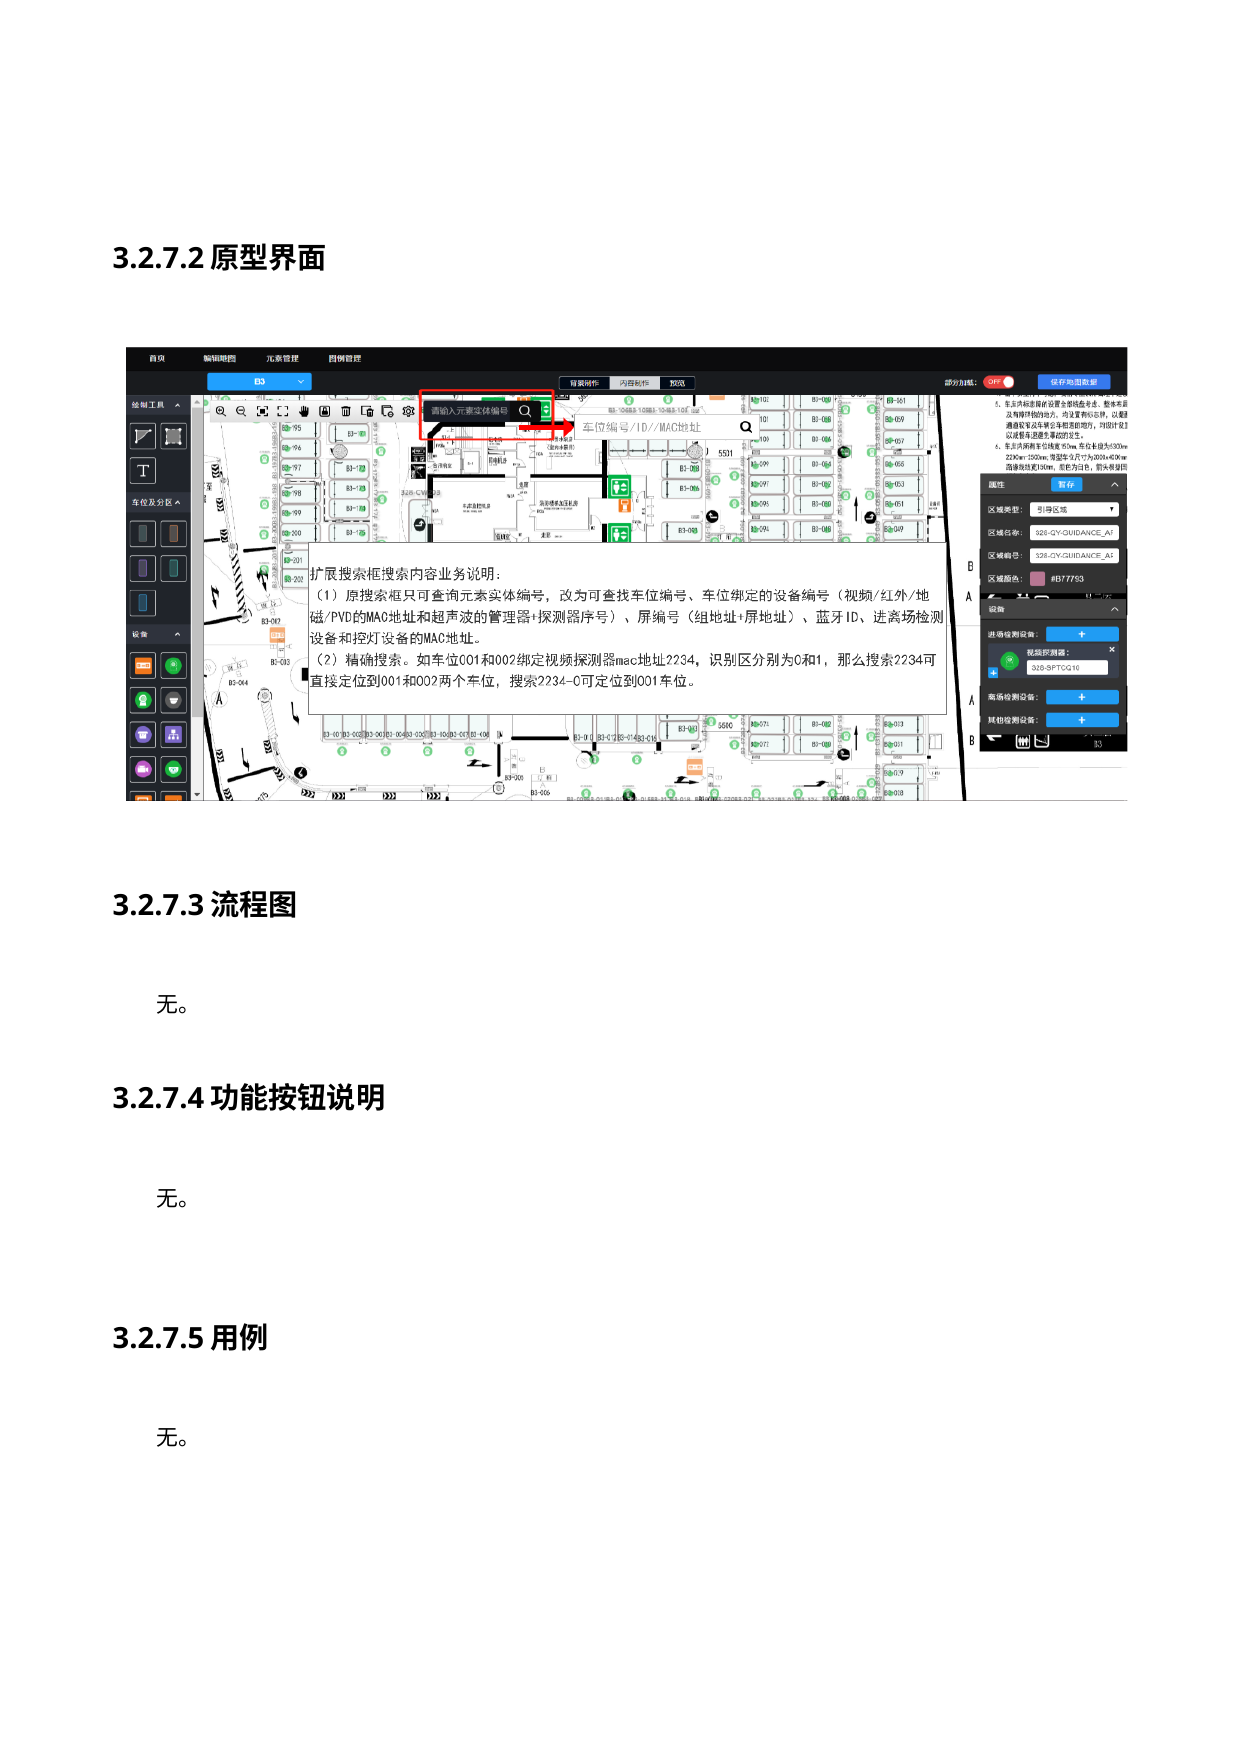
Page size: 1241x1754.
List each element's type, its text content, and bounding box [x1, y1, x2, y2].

list 无。 [112, 986, 1128, 1019]
subtitle 3.2.7.2原型界面 [112, 224, 1128, 289]
list 无。 [112, 1420, 1128, 1452]
subtitle 3.2.7.3流程图 [112, 870, 1128, 935]
subtitle 3.2.7.5用例 [112, 1303, 1128, 1368]
picture [113, 340, 1128, 801]
list 无。 [112, 1180, 1128, 1213]
subtitle 3.2.7.4功能按钮说明 [112, 1064, 1128, 1129]
